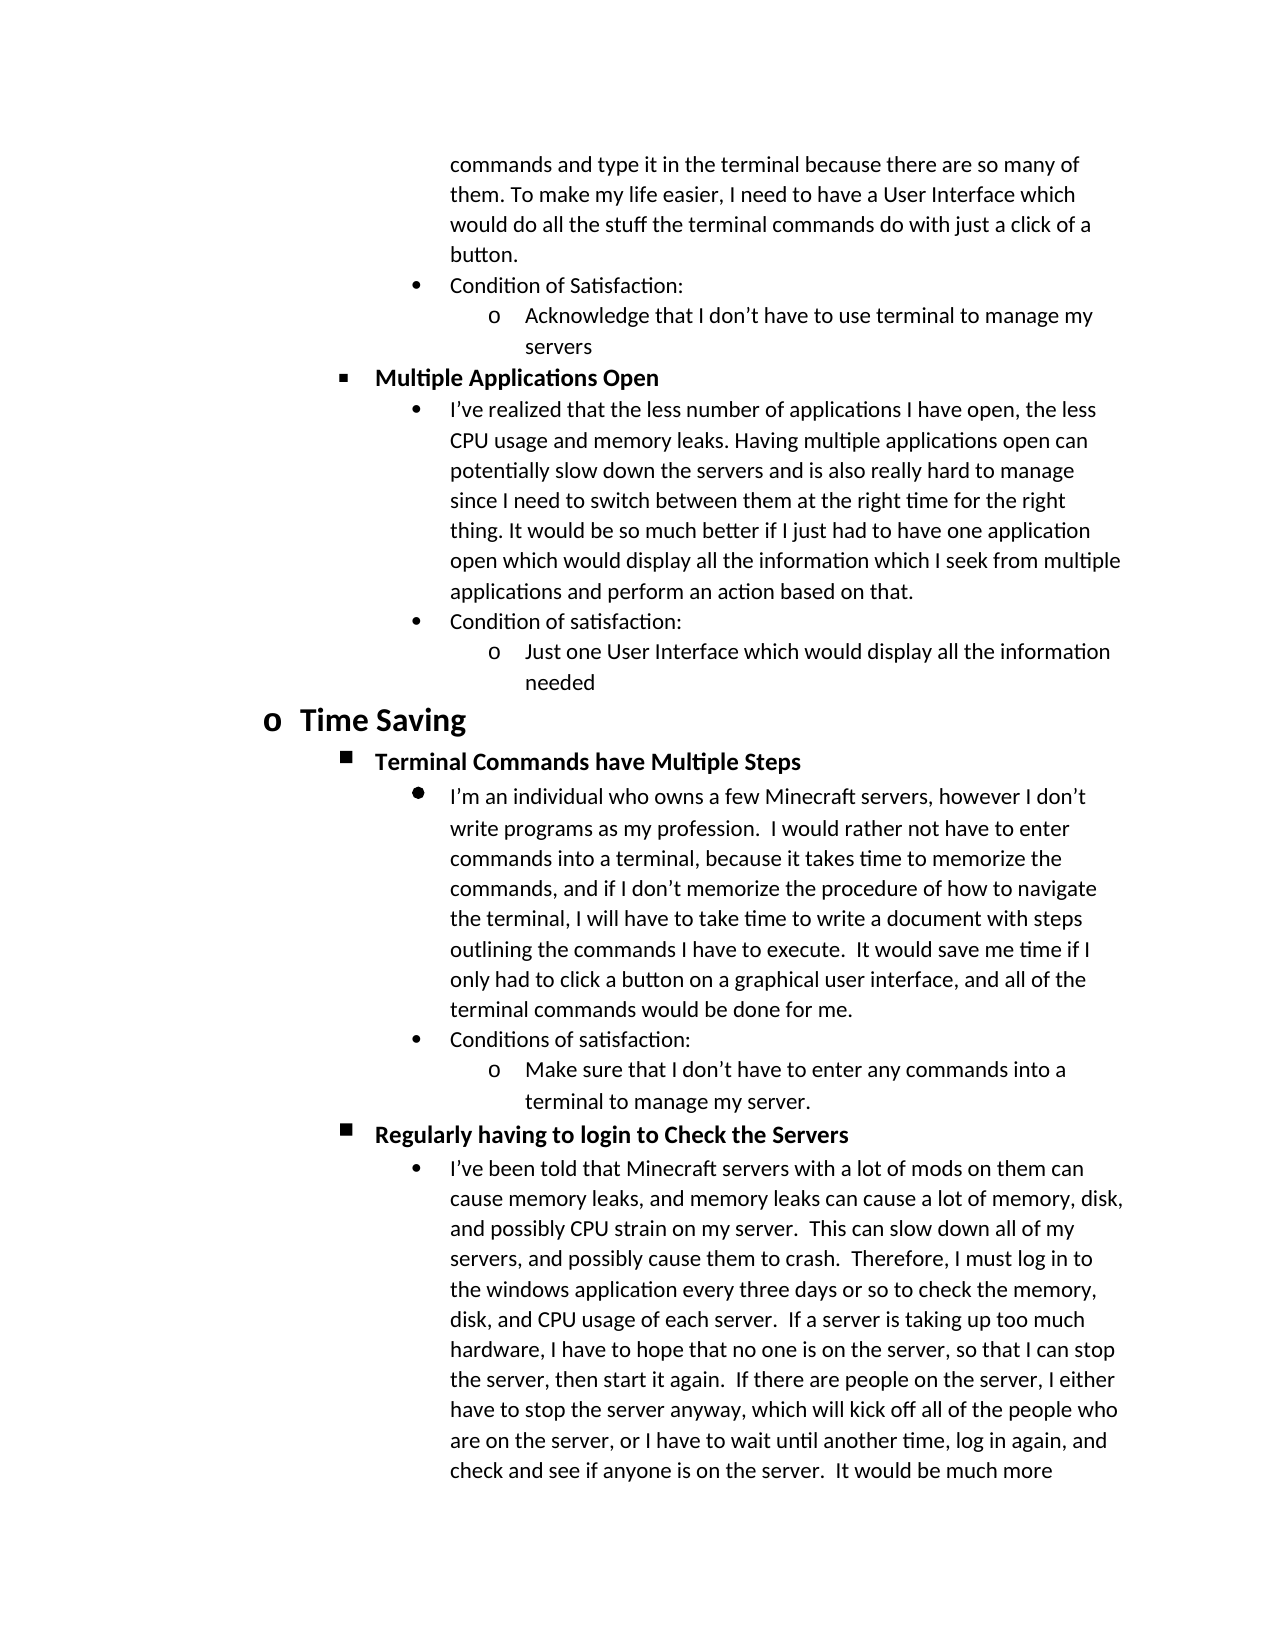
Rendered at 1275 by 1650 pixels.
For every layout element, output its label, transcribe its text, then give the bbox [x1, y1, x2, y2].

list I’m an individual who owns a few Minecraft servers, however I don’t write programs as my profession. I would rather not have to enter commands into a terminal, because it takes time to memorize the commands, and if I don’t memorize the procedure of how to navigate the terminal, I will have to take time to write a document with steps outlining the commands I have to execute. It would save me time if I only had to click a button on a graphical user interface, and all of the terminal commands would be done for me. [412, 781, 1125, 1023]
list Condition of satisfaction: [412, 607, 1125, 635]
list Multiple Applications Open [337, 363, 1125, 393]
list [412, 1154, 1125, 1484]
list Regularly having to login to Check the Servers [337, 1117, 1125, 1151]
list Condition of Satisfaction: [412, 271, 1125, 299]
list Terminal Commands have Multiple Steps [337, 744, 1125, 779]
list Conditions of satisfaction: [412, 1025, 1125, 1053]
list Acknowledge that I don’t have to use terminal to manage my servers [487, 301, 1125, 360]
list I’ve realized that the less number of applications I have open, the less CPU usage and memory leaks. Having multiple applications open can potentially slow down the servers and is also really hard to manage since I need to switch between them at the right time for the right thing. It would be so much better if I just had to have one application open which would display all the information which I seek from multiple applications and perform an action based on that. [412, 396, 1125, 605]
list Just one User Interface which would display all the information needed [487, 637, 1125, 697]
list Make sure that I don’t have to enter any commands into a terminal to manage my server. [487, 1056, 1125, 1115]
list Time Saving [262, 699, 1125, 741]
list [412, 150, 1125, 269]
